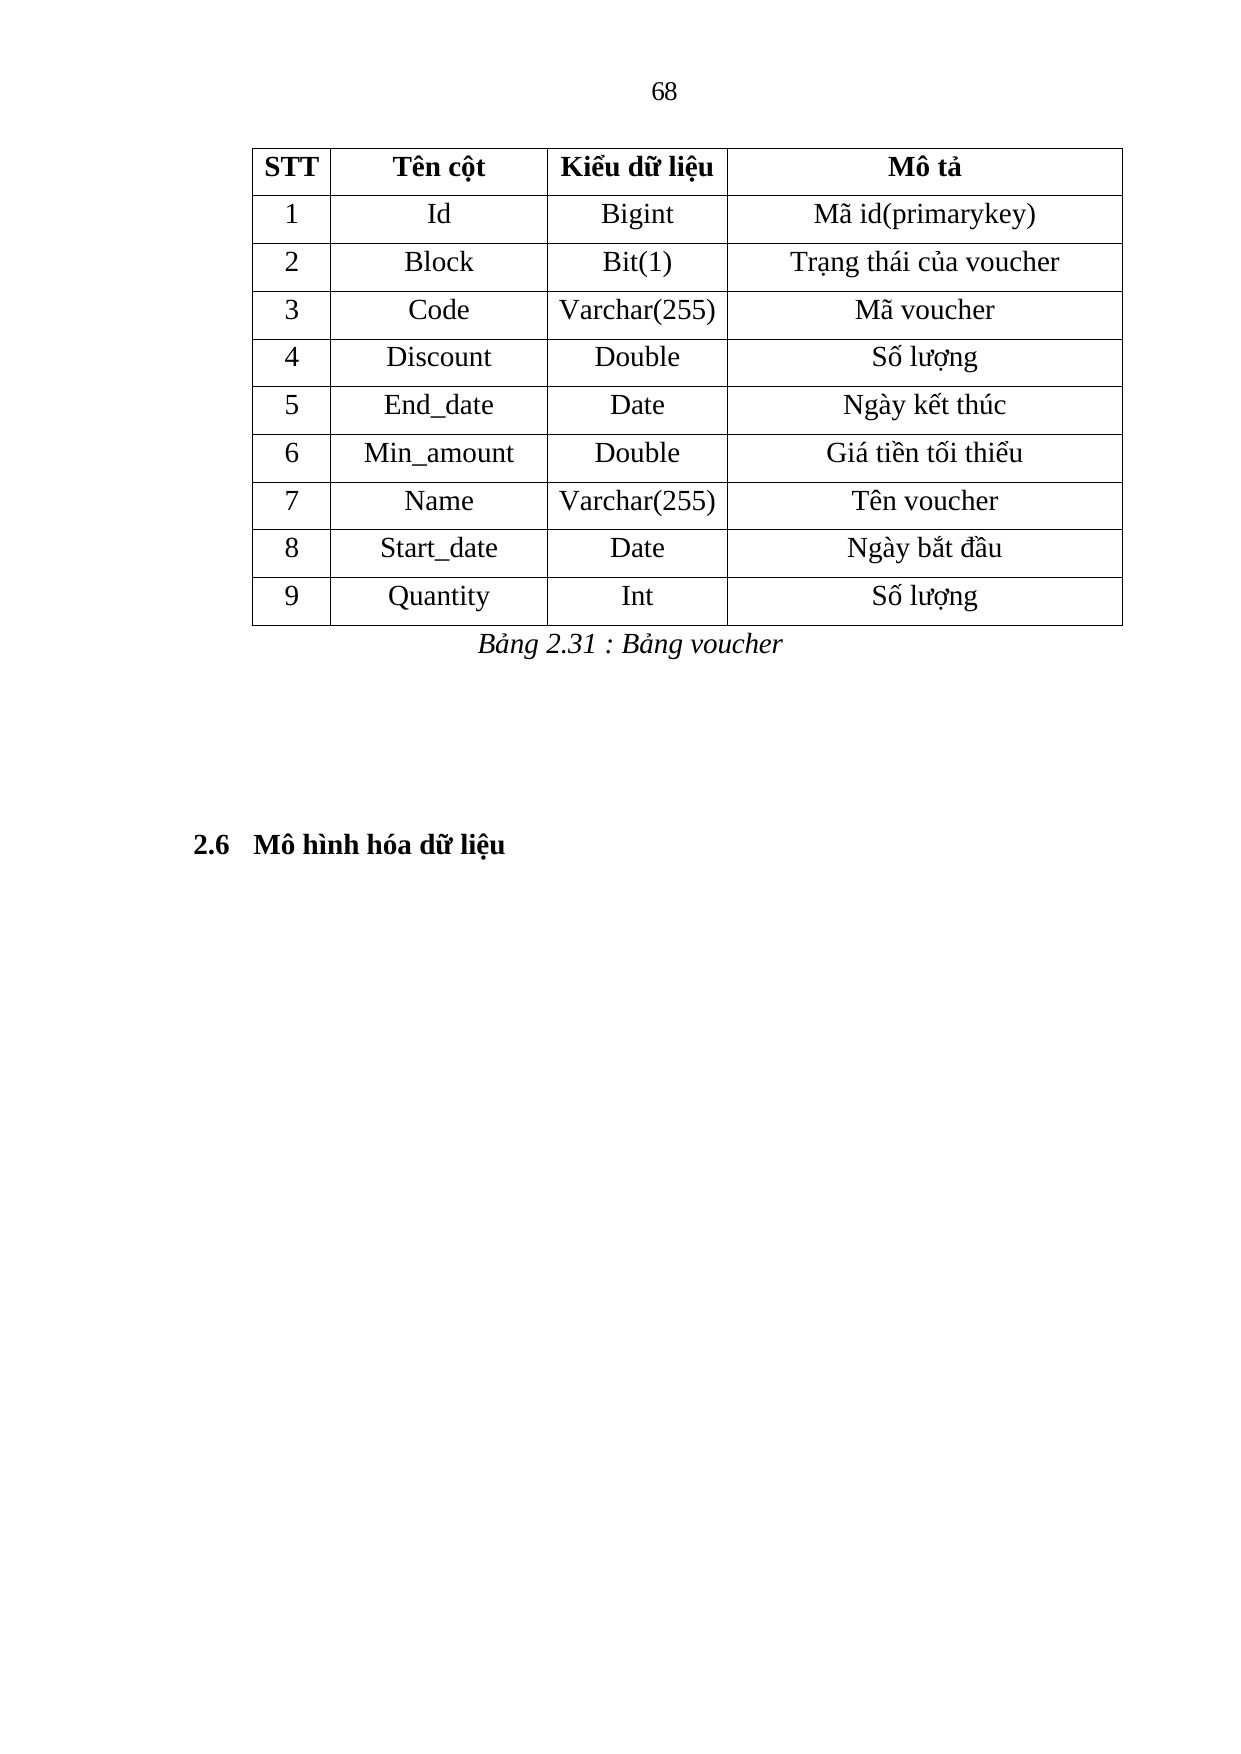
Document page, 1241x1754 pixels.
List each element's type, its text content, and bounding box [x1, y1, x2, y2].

table_cell Name [331, 483, 547, 529]
table_cell 3 [253, 292, 330, 338]
table_cell Varchar(255) [548, 292, 727, 338]
table_cell Int [548, 578, 727, 625]
table_cell End_date [331, 387, 547, 434]
table_cell 7 [253, 483, 330, 529]
table_cell Mã id(primarykey) [728, 196, 1122, 243]
table_cell 9 [253, 578, 330, 625]
table_cell Bigint [548, 196, 727, 243]
table_cell Date [548, 387, 727, 434]
table_cell Block [331, 244, 547, 291]
table_cell 2 [253, 244, 330, 291]
subtitle Mô hình hóa dữ liệu [193, 827, 1122, 861]
table_cell 5 [253, 387, 330, 434]
table_cell Discount [331, 340, 547, 386]
table_cell 4 [253, 340, 330, 386]
table_cell Double [548, 435, 727, 482]
table_cell Số lượng [728, 340, 1122, 386]
table_cell Bit(1) [548, 244, 727, 291]
table_cell Varchar(255) [548, 483, 727, 529]
table_cell Double [548, 340, 727, 386]
table_cell 6 [253, 435, 330, 482]
table_header Mô tả [728, 149, 1122, 195]
table_cell Id [331, 196, 547, 243]
table_cell Trạng thái của voucher [728, 244, 1122, 291]
table_cell Quantity [331, 578, 547, 625]
table_cell Giá tiền tối thiểu [728, 435, 1122, 482]
table_cell Min_amount [331, 435, 547, 482]
table_cell 1 [253, 196, 330, 243]
text Bảng 2.31 : Bảng voucher [402, 626, 1122, 659]
table_cell Ngày kết thúc [728, 387, 1122, 434]
table_cell Start_date [331, 530, 547, 577]
table_cell Tên voucher [728, 483, 1122, 529]
table_header Tên cột [331, 149, 547, 195]
table_header Kiểu dữ liệu [548, 149, 727, 195]
table_header STT [253, 149, 330, 195]
table_cell Date [548, 530, 727, 577]
table_cell Mã voucher [728, 292, 1122, 338]
table_cell Số lượng [728, 578, 1122, 625]
table_cell 8 [253, 530, 330, 577]
table_cell Code [331, 292, 547, 338]
table_cell Ngày bắt đầu [728, 530, 1122, 577]
